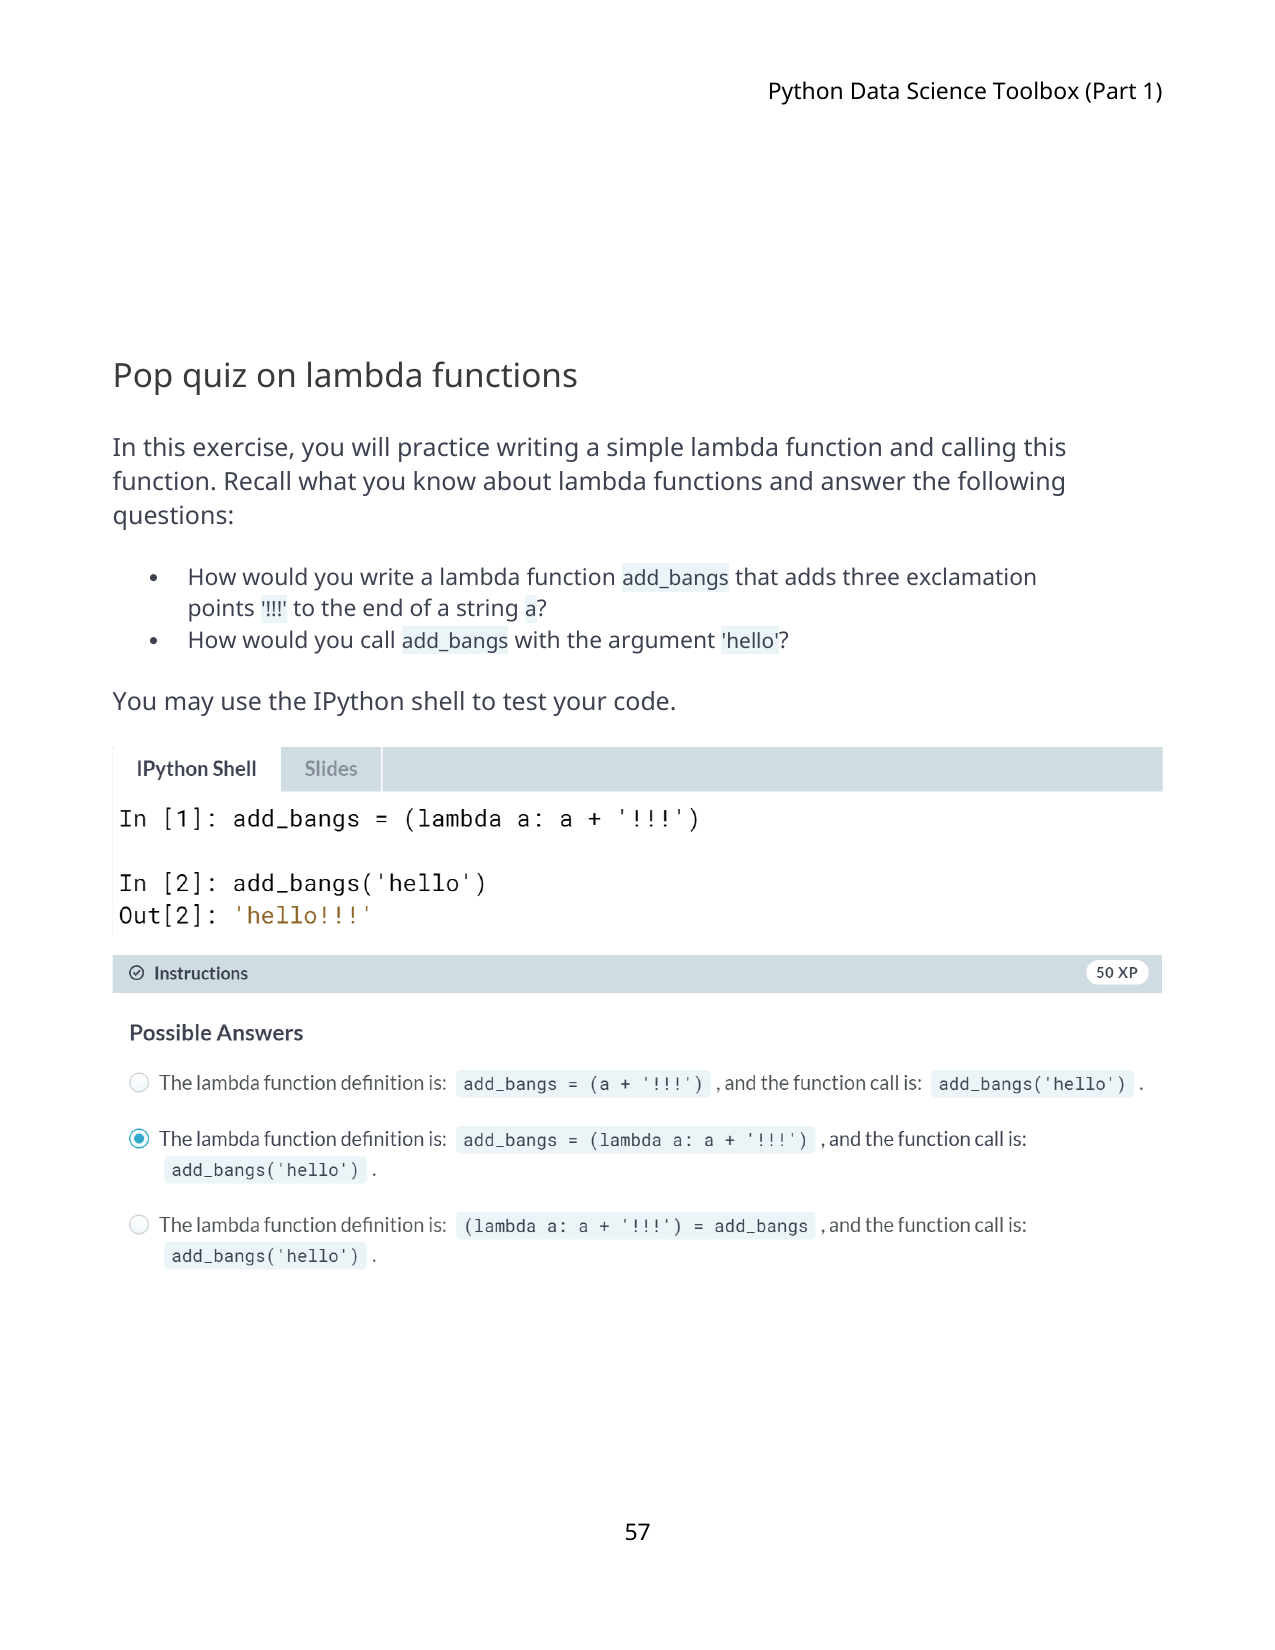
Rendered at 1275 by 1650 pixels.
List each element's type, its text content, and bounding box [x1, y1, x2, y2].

list How would you call add_bangs with the argument 'hello'? [150, 624, 1162, 655]
list How would you write a lambda function add_bangs that adds three exclamation points '!!!' to the end of a string a? [150, 561, 1162, 624]
subtitle Pop quiz on lambda functions [112, 352, 1162, 397]
text In this exercise, you will practice writing a simple lambda function and calling this function. Recall what you know about lambda functions and answer the following questions: [112, 430, 1162, 532]
picture [112, 747, 1163, 937]
picture [112, 955, 1162, 1279]
text You may use the IPython shell to test your code. [112, 684, 1162, 718]
